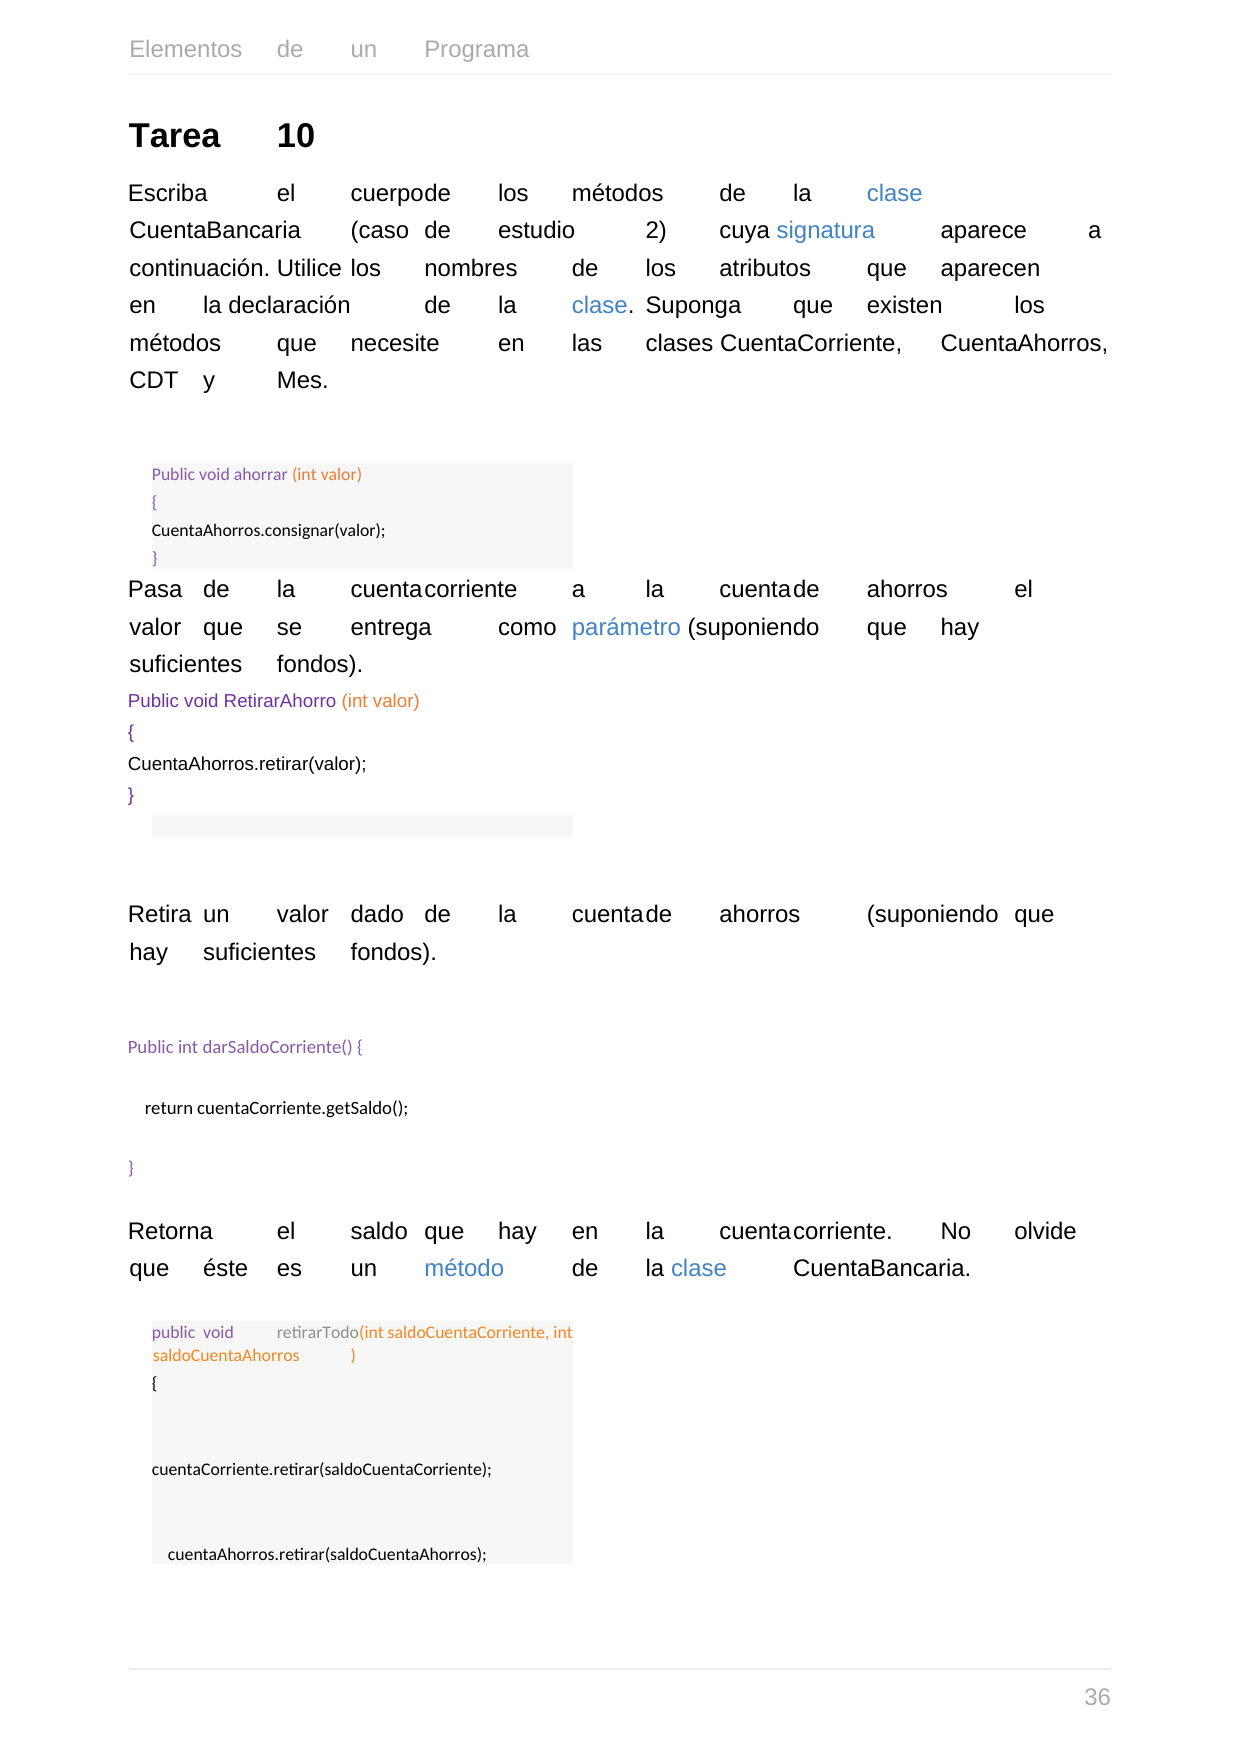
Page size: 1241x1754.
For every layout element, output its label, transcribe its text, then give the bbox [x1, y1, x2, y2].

text { [128, 721, 1109, 743]
text Pasa de la cuenta corriente a la cuenta de ahorros el valor que se entrega como parámetro (suponiendo que hay suficientes fondos). [128, 575, 1109, 678]
text return cuentaCorriente.getSaldo(); [128, 1096, 1109, 1119]
text } [128, 1156, 1109, 1179]
text Retira un valor dado de la cuenta de ahorros (suponiendo que hay suficientes fondos). [128, 900, 1109, 965]
text { [152, 491, 573, 512]
text cuentaCorriente.retirar(saldoCuentaCorriente); [152, 1458, 573, 1479]
text Retorna el saldo que hay en la cuenta corriente. No olvide que éste es un método de la clase CuentaBancaria. [128, 1217, 1109, 1282]
text cuentaAhorros.retirar(saldoCuentaAhorros); [152, 1543, 573, 1564]
text Public void ahorrar (int valor) [152, 463, 573, 484]
text Escriba el cuerpo de los métodos de la clase CuentaBancaria (caso de estudio 2) cuya signatura aparece a continuación. Utilice los nombres de los atributos que aparecen en la declaración de la clase. Suponga que existen los métodos que necesite en las clases CuentaCorriente, CuentaAhorros, CDT y Mes. [128, 178, 1109, 393]
text Public int darSaldoCorriente() { [128, 1036, 1109, 1058]
text } [128, 784, 1109, 805]
text } [152, 547, 573, 569]
text public void retirarTodo(int saldoCuentaCorriente, int saldoCuentaAhorros ) [152, 1321, 573, 1366]
text { [152, 1372, 573, 1394]
subtitle Tarea 10 [129, 116, 1111, 155]
text Public void RetirarAhorro (int valor) [128, 690, 1109, 711]
text CuentaAhorros.retirar(valor); [128, 752, 1109, 774]
text CuentaAhorros.consignar(valor); [152, 519, 573, 541]
